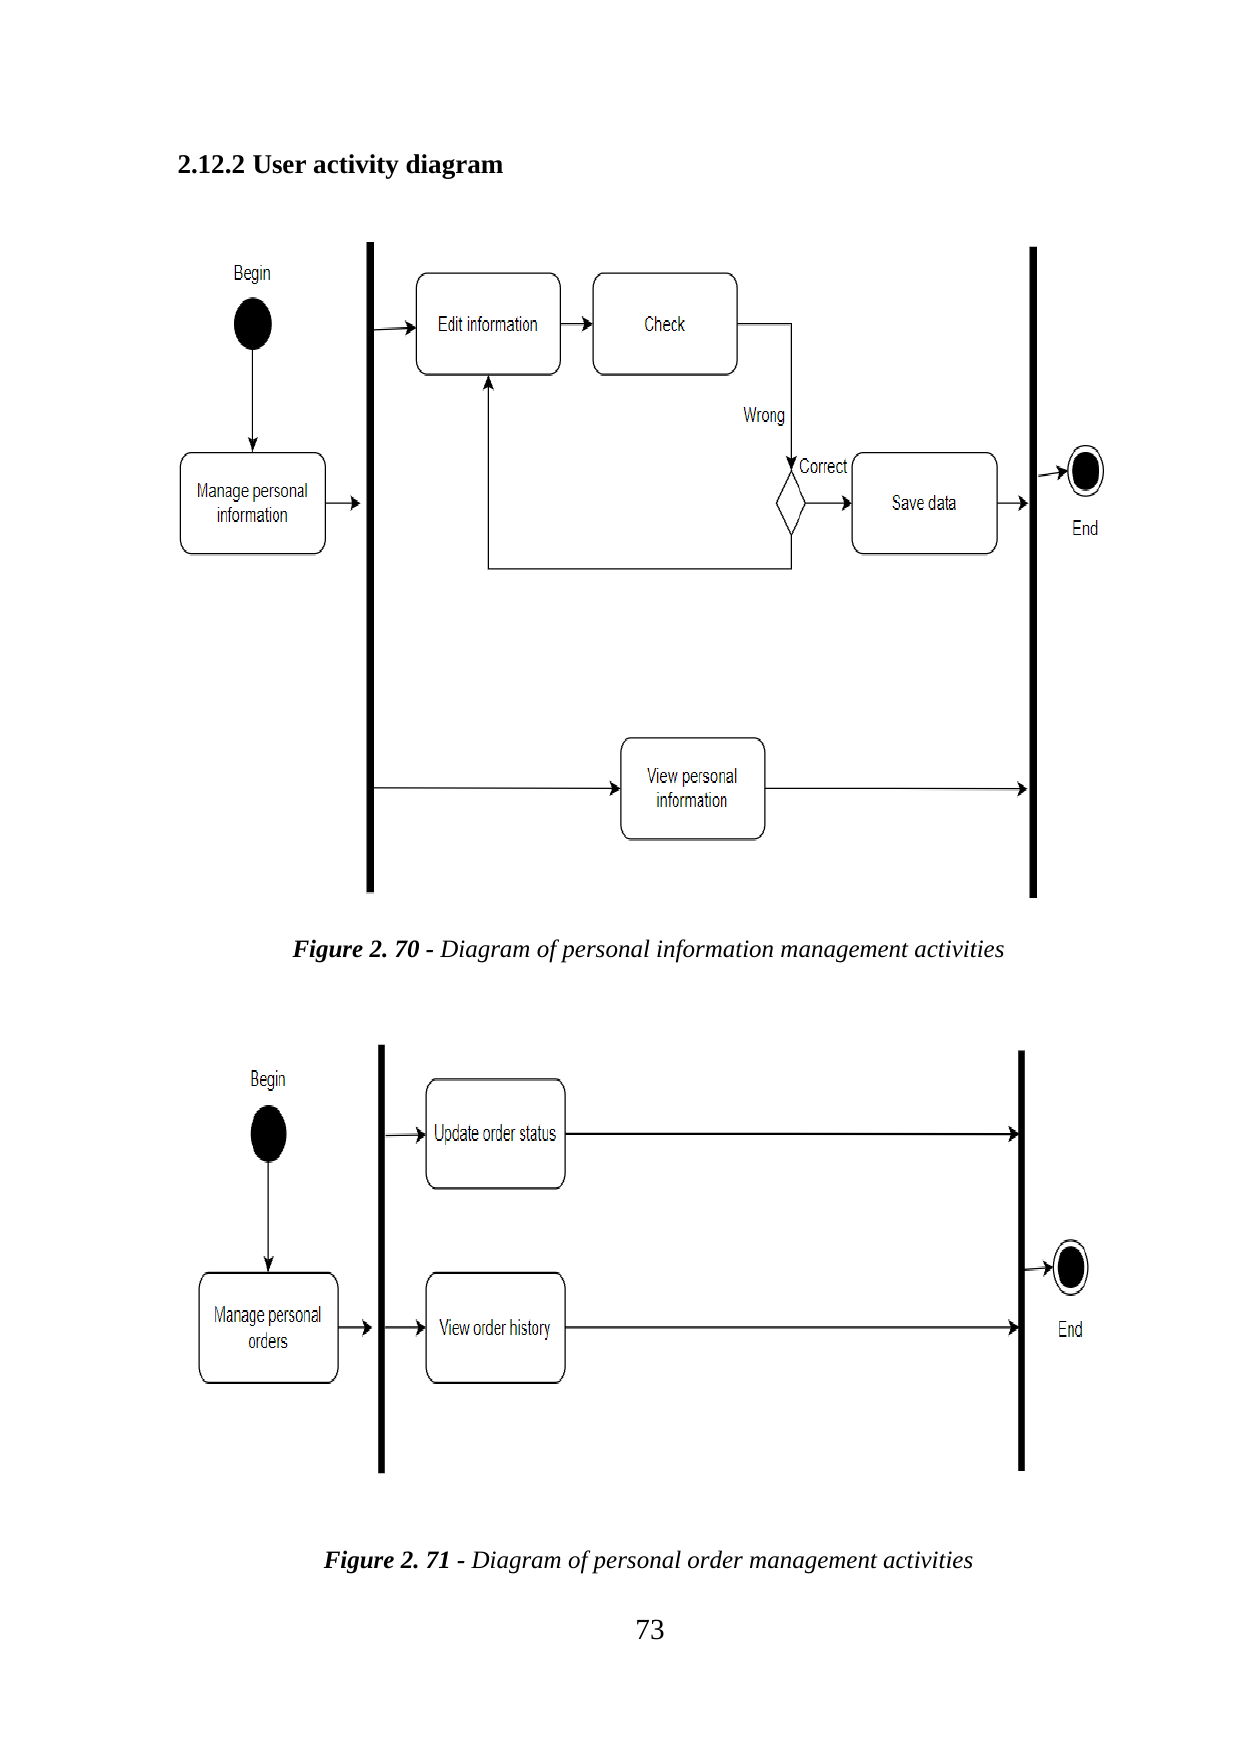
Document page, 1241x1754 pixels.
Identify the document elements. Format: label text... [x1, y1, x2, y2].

picture [177, 206, 1123, 917]
picture [177, 983, 1123, 1529]
text Figure 2. 70 - Diagram of personal information management activities [177, 934, 1122, 963]
text Figure 2. 71 - Diagram of personal order management activities [177, 1546, 1122, 1574]
subtitle User activity diagram [177, 148, 1122, 179]
